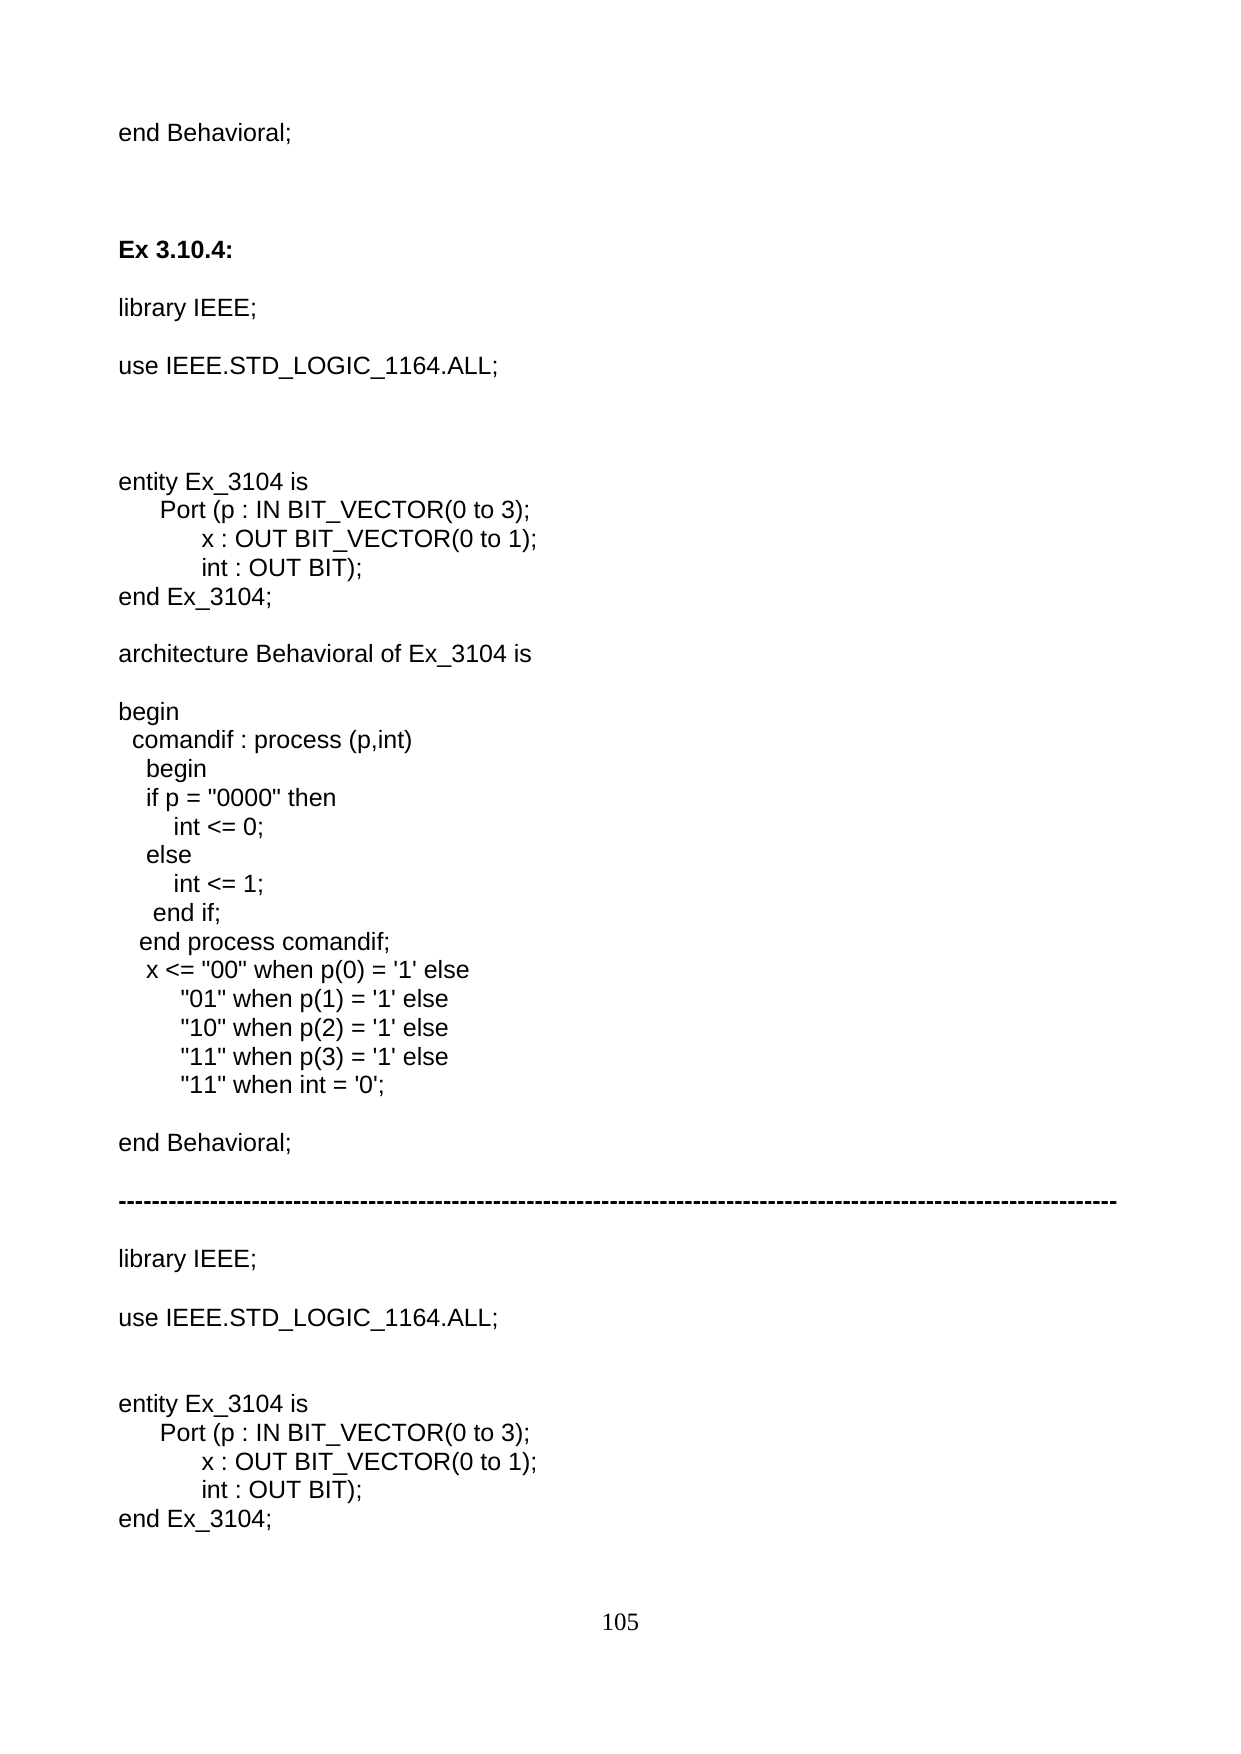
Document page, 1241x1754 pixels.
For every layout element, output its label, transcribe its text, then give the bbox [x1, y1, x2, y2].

text end Behavioral; [118, 1128, 1122, 1157]
text "01" when p(1) = '1' else [118, 984, 1122, 1013]
text else [118, 841, 1122, 869]
text end Behavioral; [118, 118, 1122, 147]
text comandif : process (p,int) [118, 726, 1122, 754]
text end if; [118, 898, 1122, 927]
text use IEEE.STD_LOGIC_1164.ALL; [118, 1303, 1122, 1331]
text int : OUT BIT); [118, 1475, 1122, 1504]
text ------------------------------------------------------------------------------------------------------------------------ [118, 1186, 1122, 1215]
text end process comandif; [118, 927, 1122, 956]
text Ex 3.10.4: [118, 234, 1122, 263]
text if p = "0000" then [118, 783, 1122, 812]
text entity Ex_3104 is [118, 1389, 1122, 1418]
text "11" when int = '0'; [118, 1071, 1122, 1099]
text use IEEE.STD_LOGIC_1164.ALL; [118, 351, 1122, 380]
text end Ex_3104; [118, 1504, 1122, 1533]
text "11" when p(3) = '1' else [118, 1042, 1122, 1071]
text x <= "00" when p(0) = '1' else [118, 956, 1122, 984]
text x : OUT BIT_VECTOR(0 to 1); [118, 524, 1122, 553]
text architecture Behavioral of Ex_3104 is [118, 639, 1122, 668]
text int : OUT BIT); [118, 553, 1122, 582]
text begin [118, 697, 1122, 726]
text x : OUT BIT_VECTOR(0 to 1); [118, 1446, 1122, 1475]
text Port (p : IN BIT_VECTOR(0 to 3); [118, 496, 1122, 524]
text library IEEE; [118, 1244, 1122, 1273]
text begin [118, 754, 1122, 783]
text library IEEE; [118, 293, 1122, 322]
text int <= 0; [118, 812, 1122, 841]
text "10" when p(2) = '1' else [118, 1013, 1122, 1042]
text int <= 1; [118, 869, 1122, 898]
text entity Ex_3104 is [118, 467, 1122, 496]
text end Ex_3104; [118, 582, 1122, 611]
text Port (p : IN BIT_VECTOR(0 to 3); [118, 1418, 1122, 1446]
